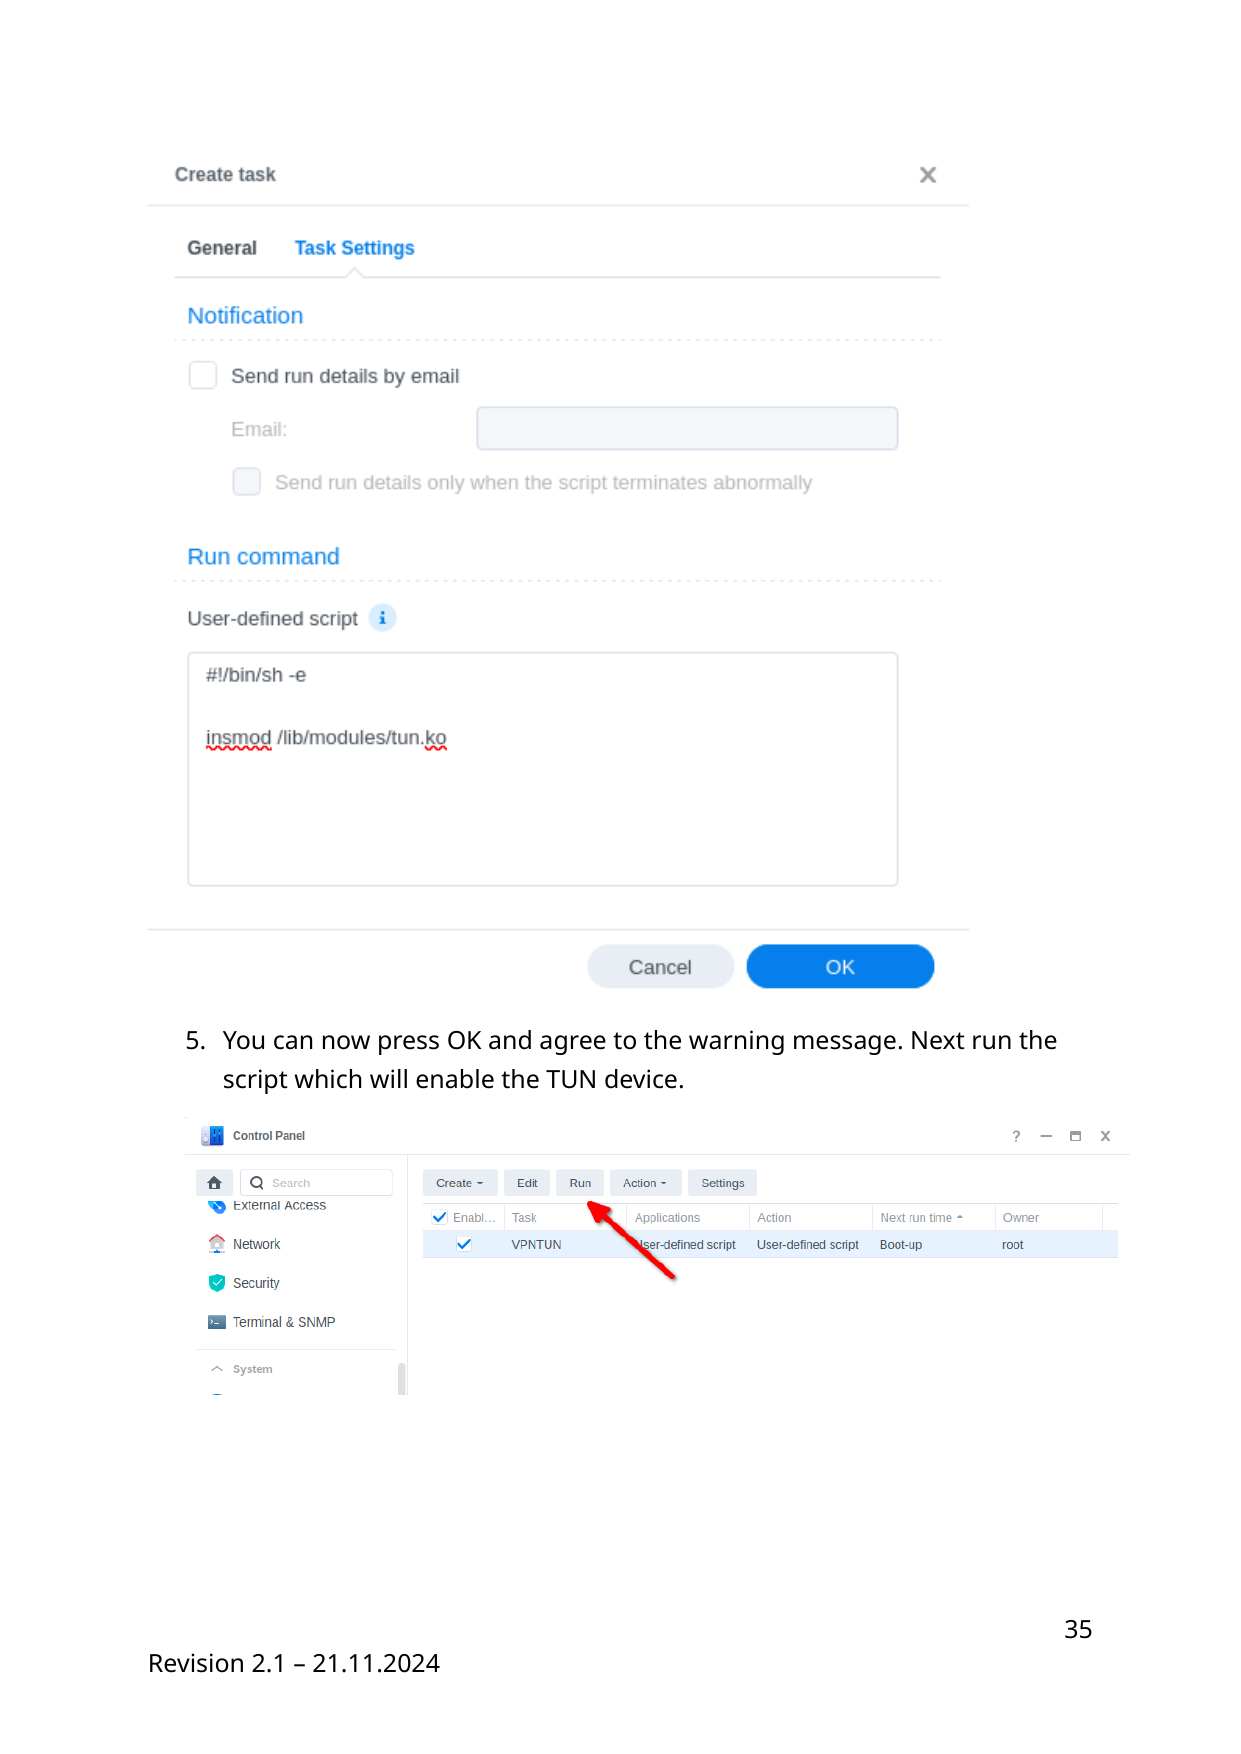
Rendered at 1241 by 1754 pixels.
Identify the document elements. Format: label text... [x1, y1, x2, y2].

picture [147, 147, 969, 1001]
list You can now press OK and agree to the warning message. Next run the script which will enable the TUN device. [185, 1022, 1093, 1096]
picture [185, 1117, 1130, 1395]
